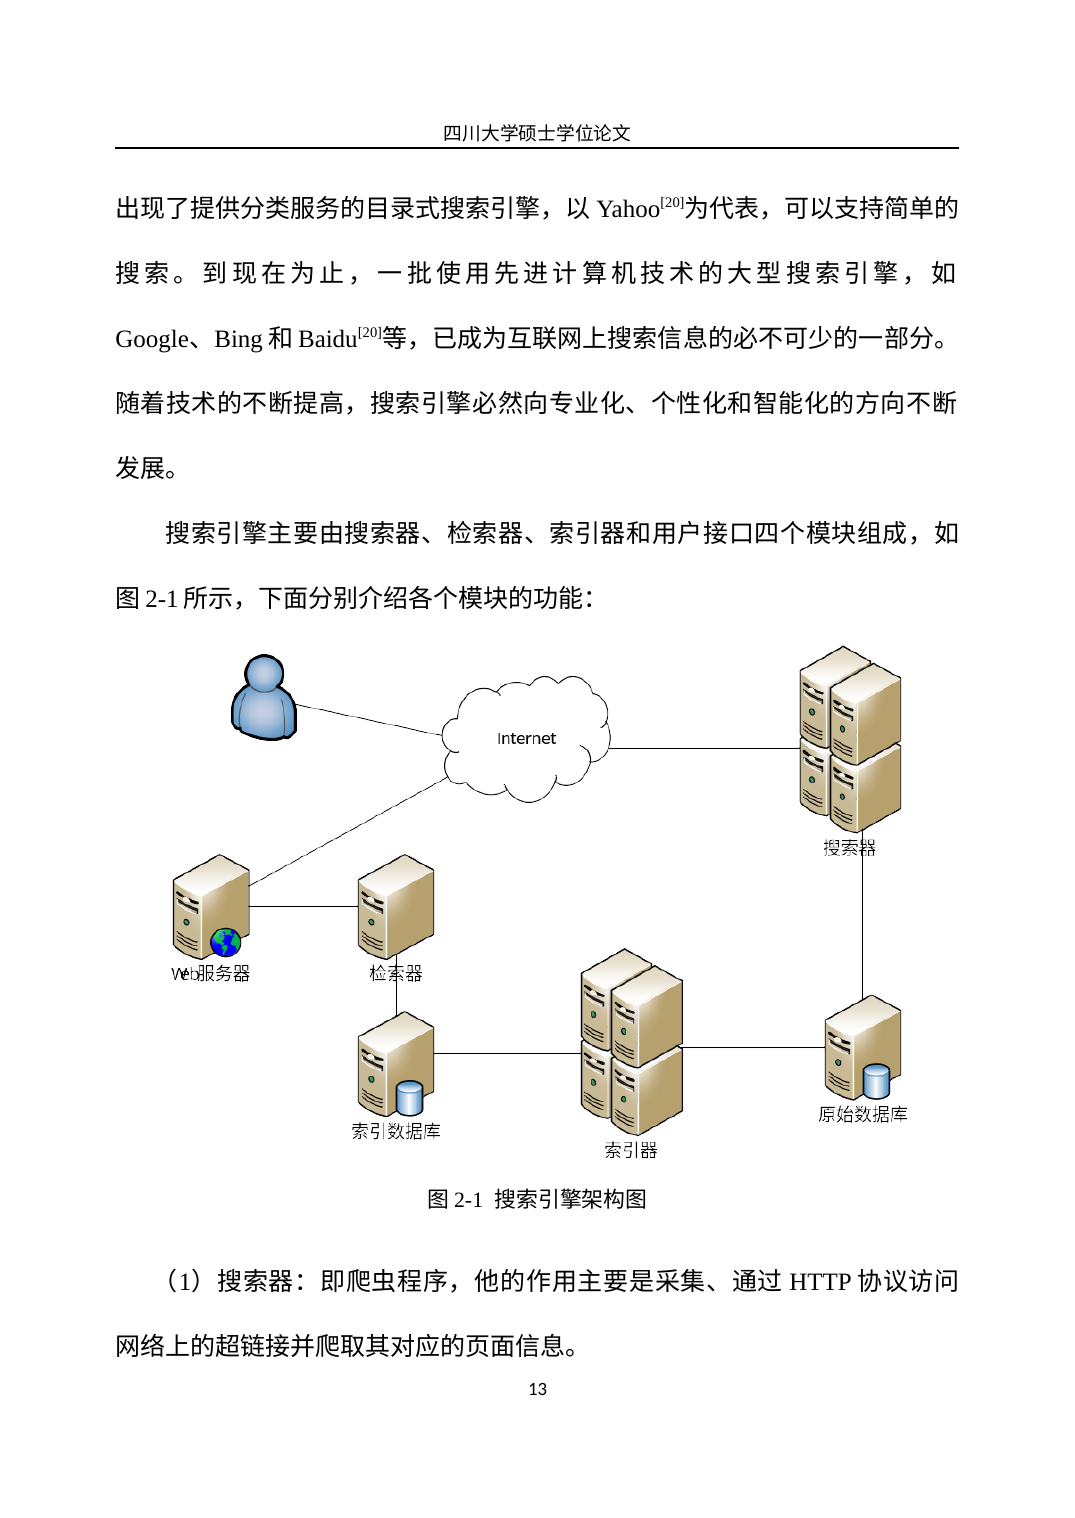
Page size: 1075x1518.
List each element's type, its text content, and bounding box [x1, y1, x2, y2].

text 搜索引擎主要由搜索器、检索器、索引器和用户接口四个模块组成，如图2-1所示，下面分别介绍各个模块的功能： [115, 499, 959, 629]
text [115, 174, 959, 499]
text 图2-1 搜索引擎架构图 [115, 1182, 959, 1214]
text （1）搜索器：即爬虫程序，他的作用主要是采集、通过HTTP协议访问网络上的超链接并爬取其对应的页面信息。 [115, 1247, 959, 1377]
